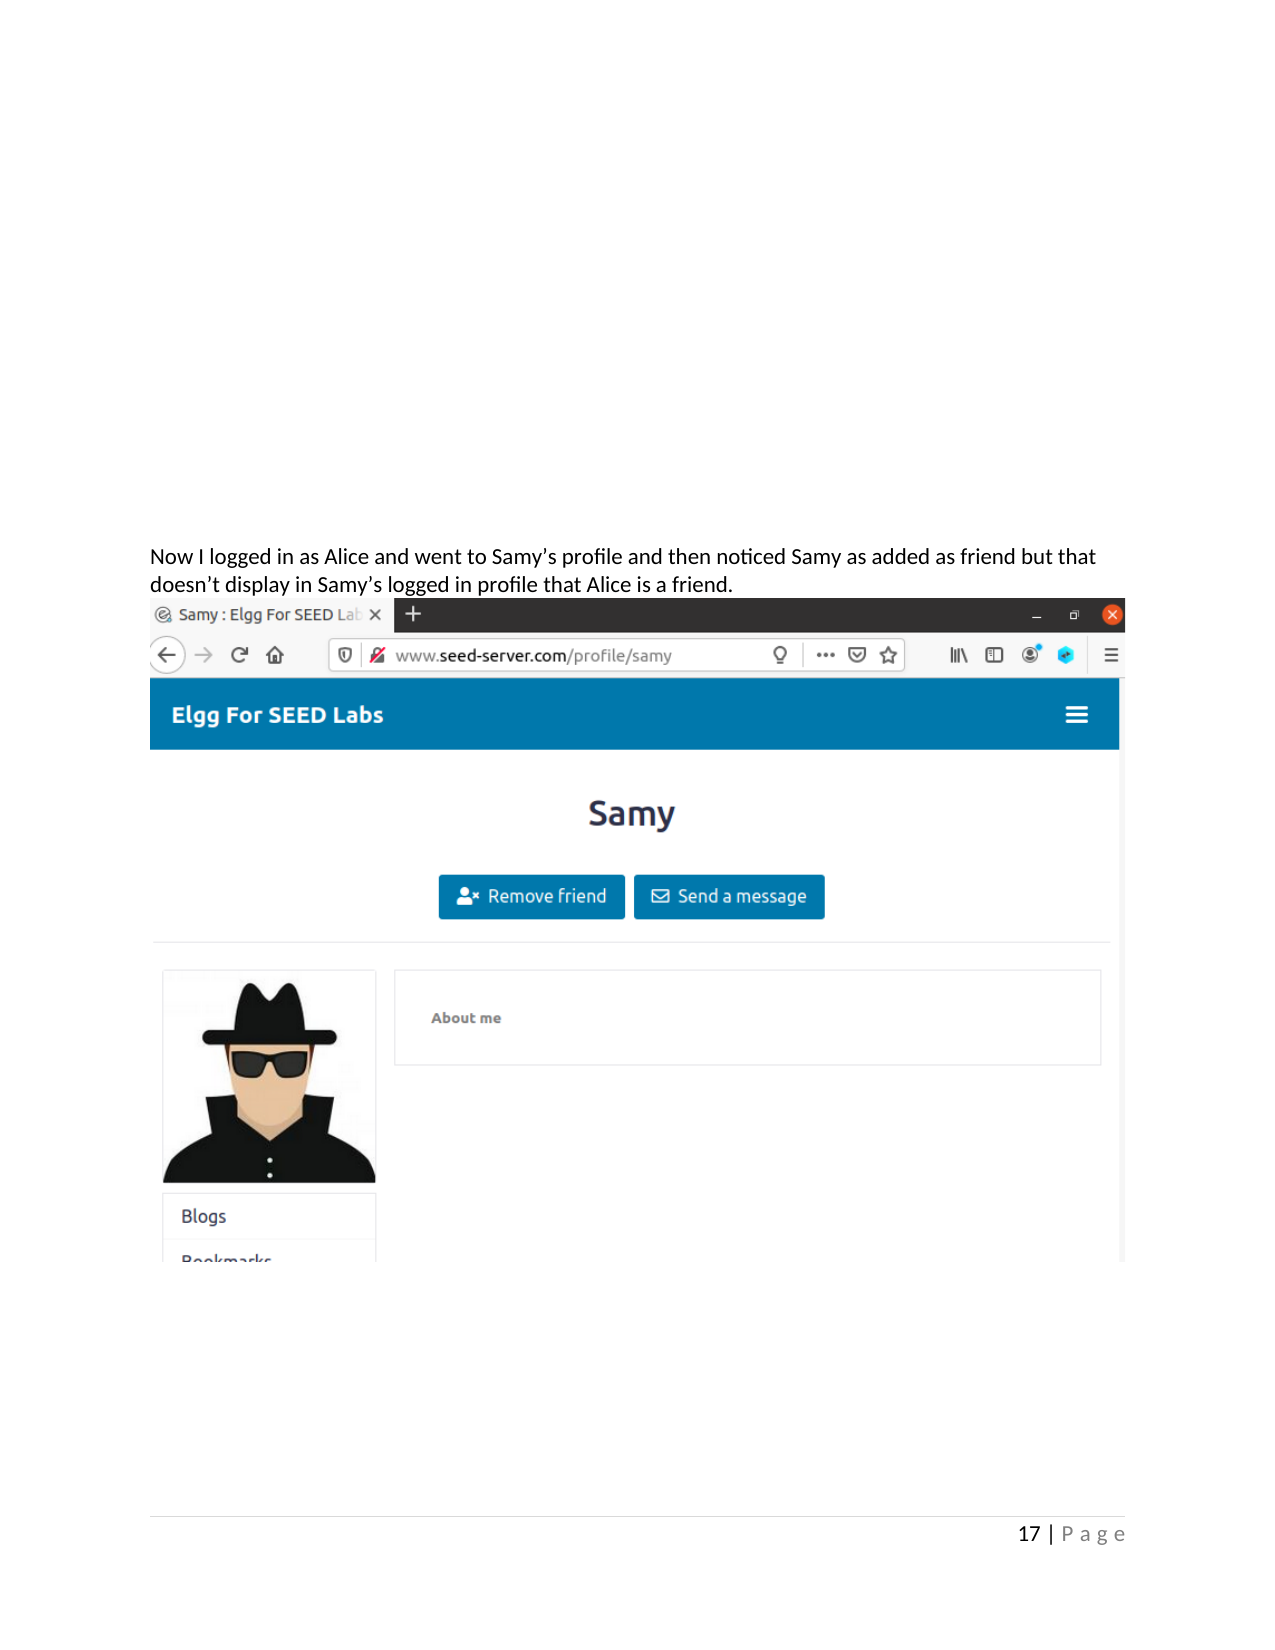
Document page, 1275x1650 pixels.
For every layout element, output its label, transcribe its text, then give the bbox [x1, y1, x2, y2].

picture [208, 711, 219, 727]
picture [150, 598, 1125, 1262]
picture [228, 708, 238, 722]
picture [298, 708, 309, 722]
picture [194, 711, 205, 727]
picture [335, 708, 345, 722]
picture [240, 711, 252, 722]
picture [375, 711, 383, 722]
picture [284, 708, 295, 722]
picture [360, 706, 371, 722]
picture [270, 708, 281, 722]
picture [174, 708, 185, 722]
picture [187, 706, 192, 722]
picture [312, 708, 326, 722]
text Now I logged in as Alice and went to Samy’s profile and then noticed Samy as added as friend but that doesn’t display in Samy’s logged in profile that Alice is a friend. [150, 542, 1125, 598]
picture [255, 711, 262, 722]
picture [347, 711, 357, 722]
